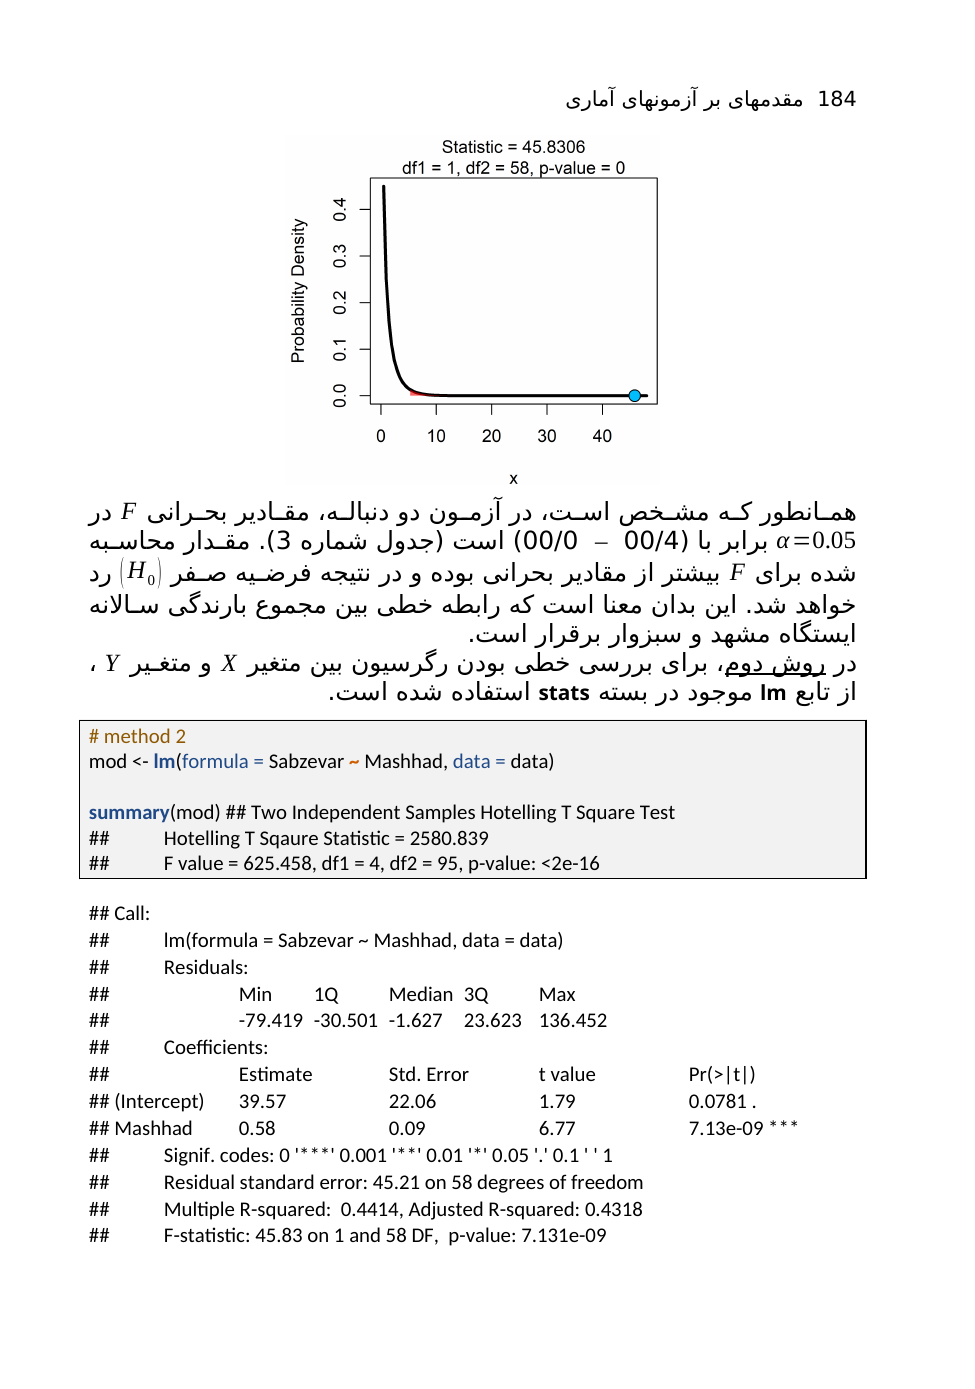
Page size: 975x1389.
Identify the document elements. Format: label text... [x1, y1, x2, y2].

text همانطور که مشخص است، در آزمون دو دنباله، مقادیر بحرانی در برابر با (00/4 – 00/0) است (جدول شماره 3). مقدار محاسبه شده برای بیشتر از مقادیر بحرانی بوده و در نتیجه فرضیه صفر رد خواهد شد. این بدان معنا است که رابطه خطی بین مجموع بارندگی سالانه ایستگاه مشهد و سبزوار برقرار است. [89, 497, 857, 648]
picture [285, 135, 661, 485]
text ## Call: ## lm(formula = Sabzevar ~ Mashhad, data = data) ## Residuals: ## Min 1Q Median 3Q Max ## -79.419 -30.501 -1.627 23.623 136.452 ## Coefficients: ## Estimate Std. Error t value Pr(>|t|) ## (Intercept) 39.57 22.06 1.79 0.0781 . ## Mashhad 0.58 0.09 6.77 7.13e-09 *** ## Signif. codes: 0 '***' 0.001 '**' 0.01 '*' 0.05 '.' 0.1 ' ' 1 ## Residual standard error: 45.21 on 58 degrees of freedom ## Multiple R-squared: 0.4414, Adjusted R-squared: 0.4318 ## F-statistic: 45.83 on 1 and 58 DF, p-value: 7.131e-09 [89, 900, 857, 1248]
text # method 2 mod <- lm(formula = Sabzevar ~ Mashhad, data = data) summary(mod) ## Two Independent Samples Hotelling T Square Test ## Hotelling T Sqaure Statistic = 2580.839 ## F value = 625.458, df1 = 4, df2 = 95, p-value: <2e-16 [80, 721, 865, 878]
text در روش دوم، برای بررسی خطی بودن رگرسیون بین متغیر و متغیر ، از تابع lm موجود در بسته stats استفاده شده است. [89, 648, 857, 707]
